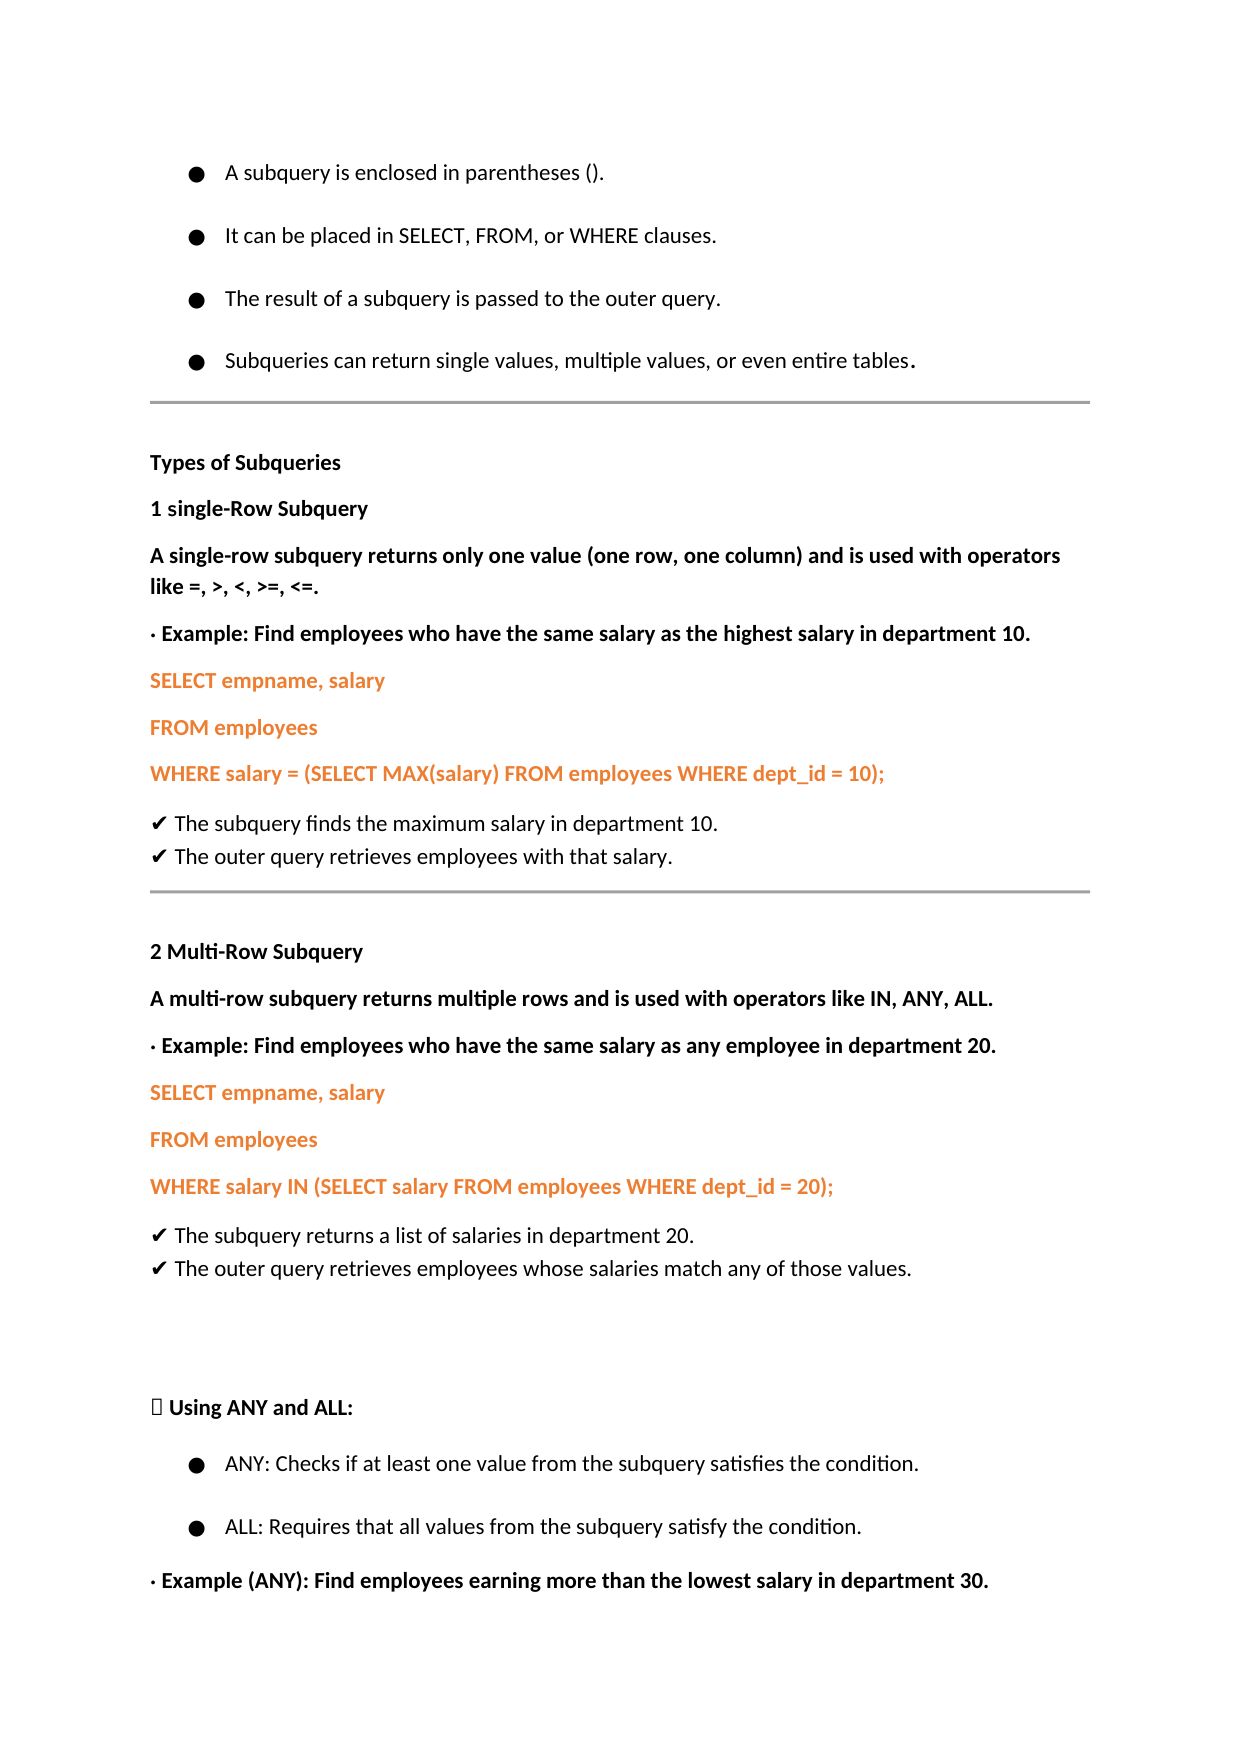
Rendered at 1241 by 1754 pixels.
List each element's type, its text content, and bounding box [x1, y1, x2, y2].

text FROM employees [150, 1125, 1090, 1153]
list A subquery is enclosed in parentheses (). [187, 150, 1090, 193]
text FROM employees [150, 713, 1090, 741]
text Using ANY and ALL: [150, 1391, 1090, 1422]
text 1️ single-Row Subquery [150, 494, 1090, 523]
list It can be placed in SELECT, FROM, or WHERE clauses. [187, 213, 1090, 255]
text 🔹 Example: Find employees who have the same salary as the highest salary in department 10. [150, 619, 1090, 647]
text SELECT empname, salary [150, 666, 1090, 694]
list The result of a subquery is passed to the outer query. [187, 275, 1090, 318]
text WHERE salary = (SELECT MAX(salary) FROM employees WHERE dept_id = 10); [150, 759, 1090, 788]
list Subqueries can return single values, multiple values, or even entire tables. [187, 338, 1090, 381]
list ANY: Checks if at least one value from the subquery satisfies the condition. [187, 1441, 1090, 1484]
text 🔹 Example (ANY): Find employees earning more than the lowest salary in department 30. [150, 1566, 1090, 1595]
text A multi-row subquery returns multiple rows and is used with operators like IN, ANY, ALL. [150, 984, 1090, 1012]
text The subquery finds the maximum salary in department 10. The outer query retrieves employees with that salary. [150, 806, 1090, 871]
text SELECT empname, salary [150, 1078, 1090, 1106]
text Types of Subqueries [150, 448, 1090, 476]
text A single-row subquery returns only one value (one row, one column) and is used with operators like =, >, <, >=, <=. [150, 542, 1090, 600]
list ALL: Requires that all values from the subquery satisfy the condition. [187, 1504, 1090, 1546]
text 🔹 Example: Find employees who have the same salary as any employee in department 20. [150, 1031, 1090, 1059]
text 2️ Multi-Row Subquery [150, 937, 1090, 965]
text The subquery returns a list of salaries in department 20. The outer query retrieves employees whose salaries match any of those values. [150, 1219, 1090, 1283]
text WHERE salary IN (SELECT salary FROM employees WHERE dept_id = 20); [150, 1172, 1090, 1200]
